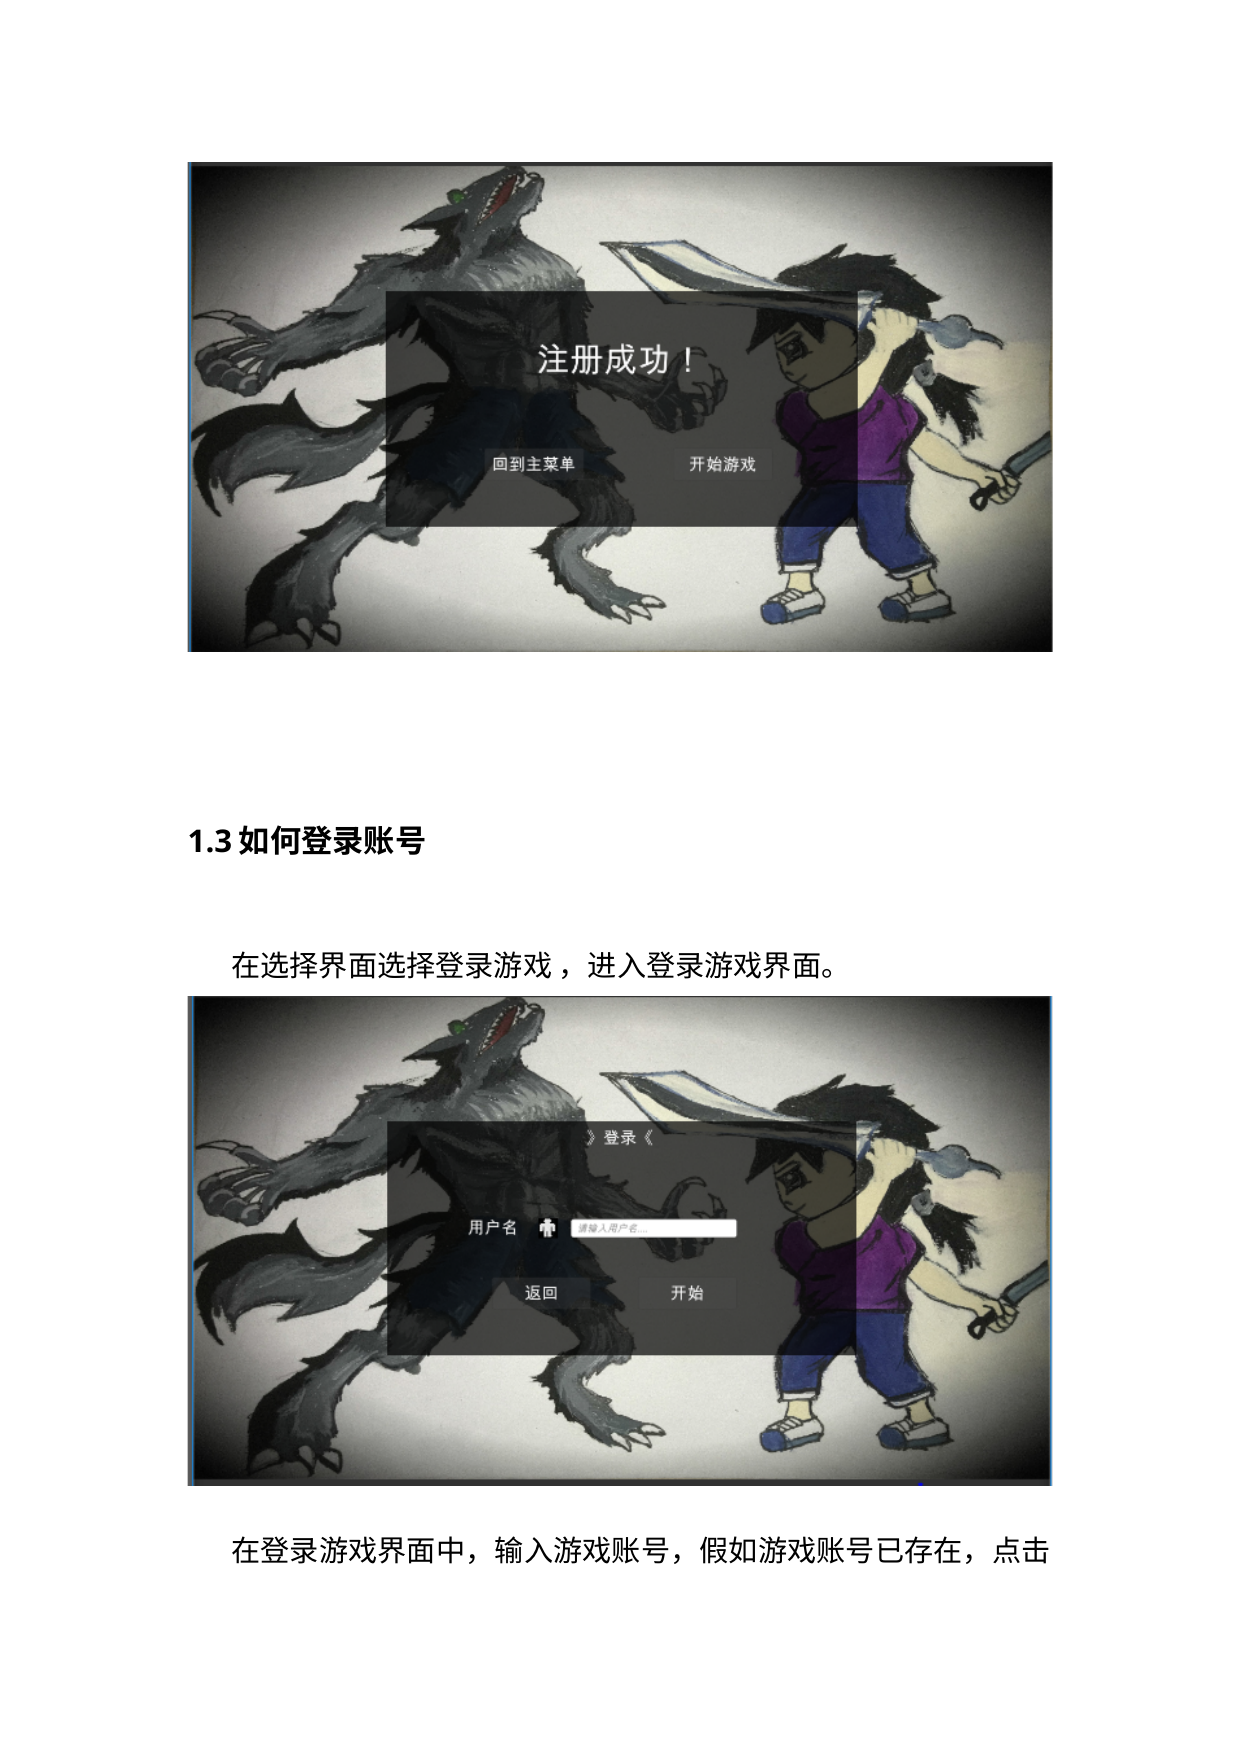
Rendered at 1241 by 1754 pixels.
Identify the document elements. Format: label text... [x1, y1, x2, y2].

picture [187, 996, 1053, 1486]
subtitle 1.3如何登录账号 [187, 807, 1053, 872]
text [187, 1516, 1053, 1581]
text 在选择界面选择登录游戏 ，进入登录游戏界面。 [187, 931, 1053, 996]
picture [187, 162, 1053, 652]
